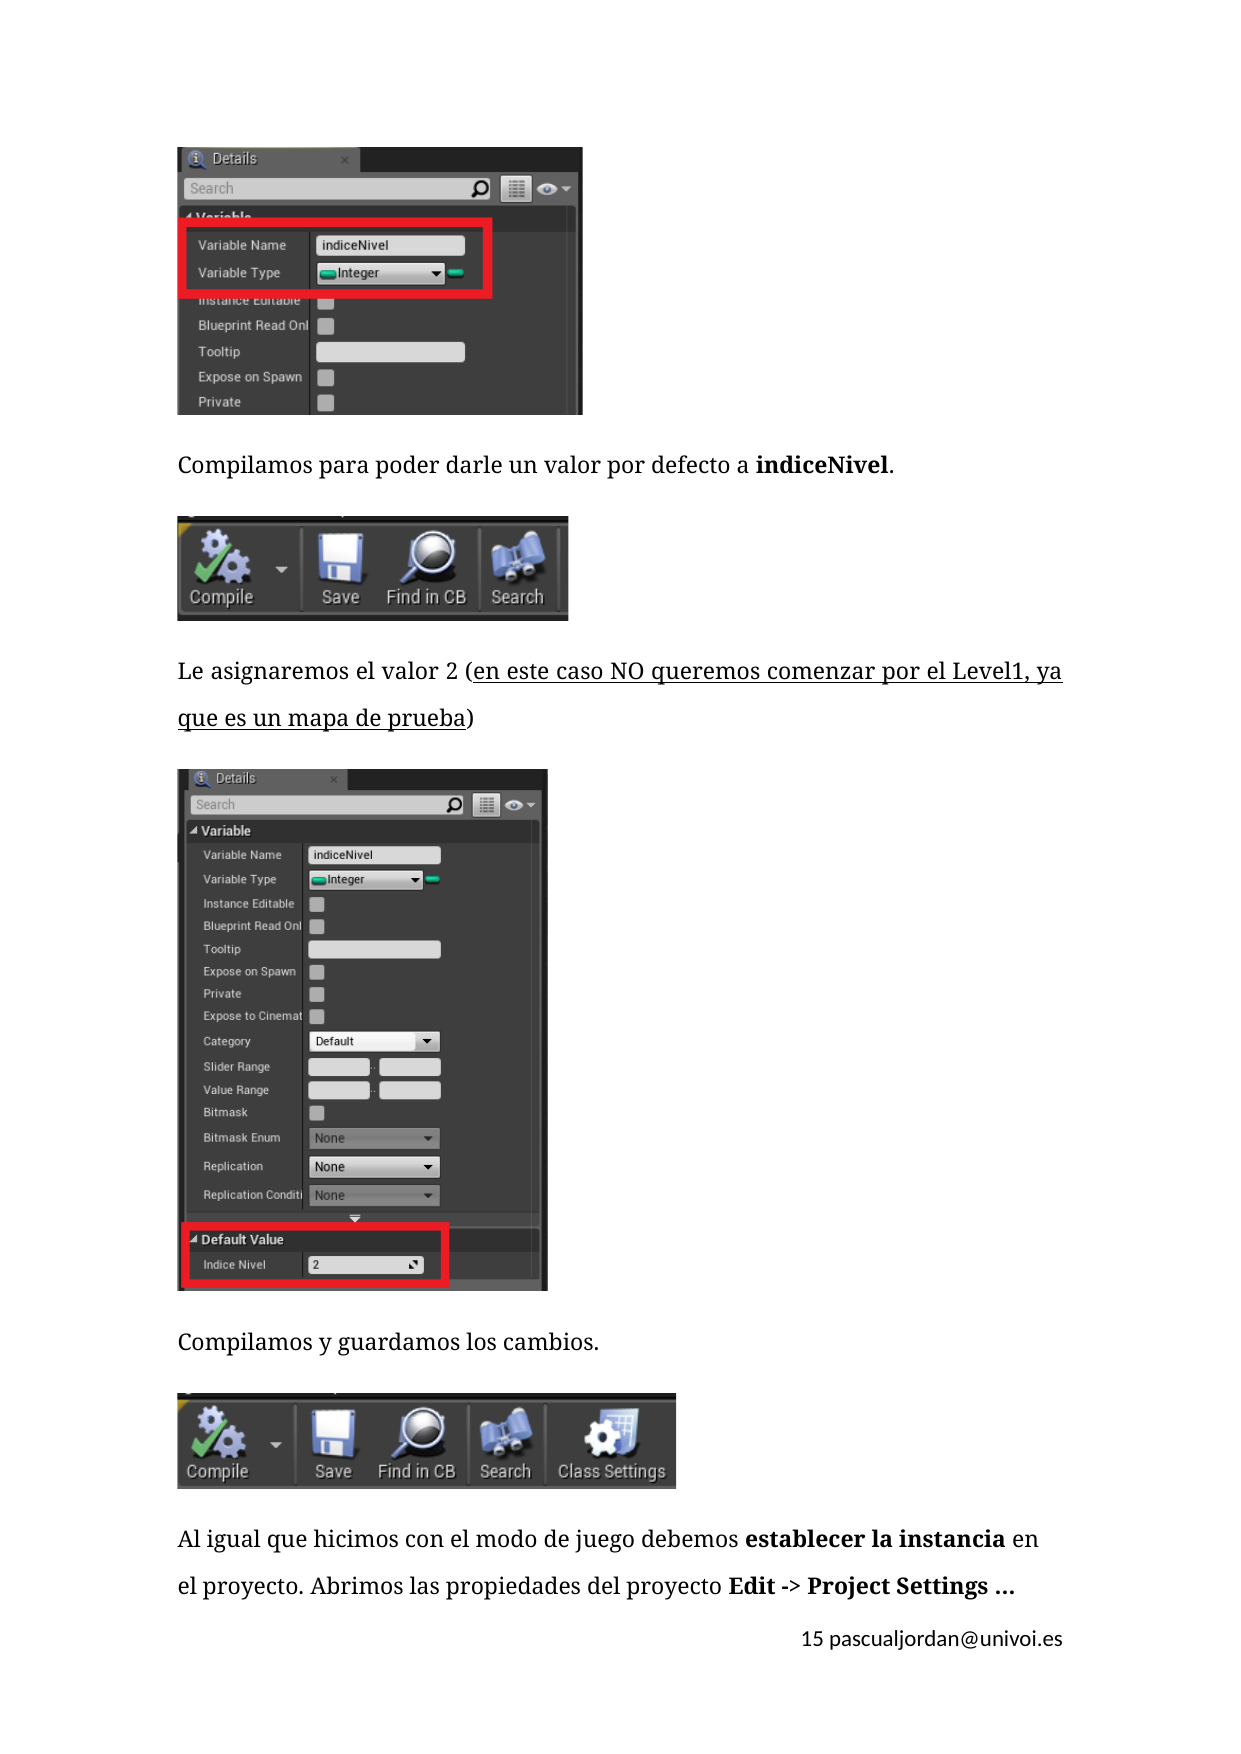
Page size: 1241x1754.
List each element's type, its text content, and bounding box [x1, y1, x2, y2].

text Compilamos para poder darle un valor por defecto a indiceNivel. [177, 449, 1063, 480]
text Compilamos y guardamos los cambios. [177, 1325, 1063, 1357]
text Al igual que hicimos con el modo de juego debemos establecer la instancia en el proyecto. Abrimos las propiedades del proyecto Edit -> Project Settings … [177, 1523, 1063, 1601]
picture [177, 147, 583, 415]
picture [177, 769, 548, 1291]
picture [177, 1393, 677, 1489]
picture [177, 516, 569, 621]
text Le asignaremos el valor 2 (en este caso NO queremos comenzar por el Level1, ya que es un mapa de prueba) [177, 655, 1063, 733]
